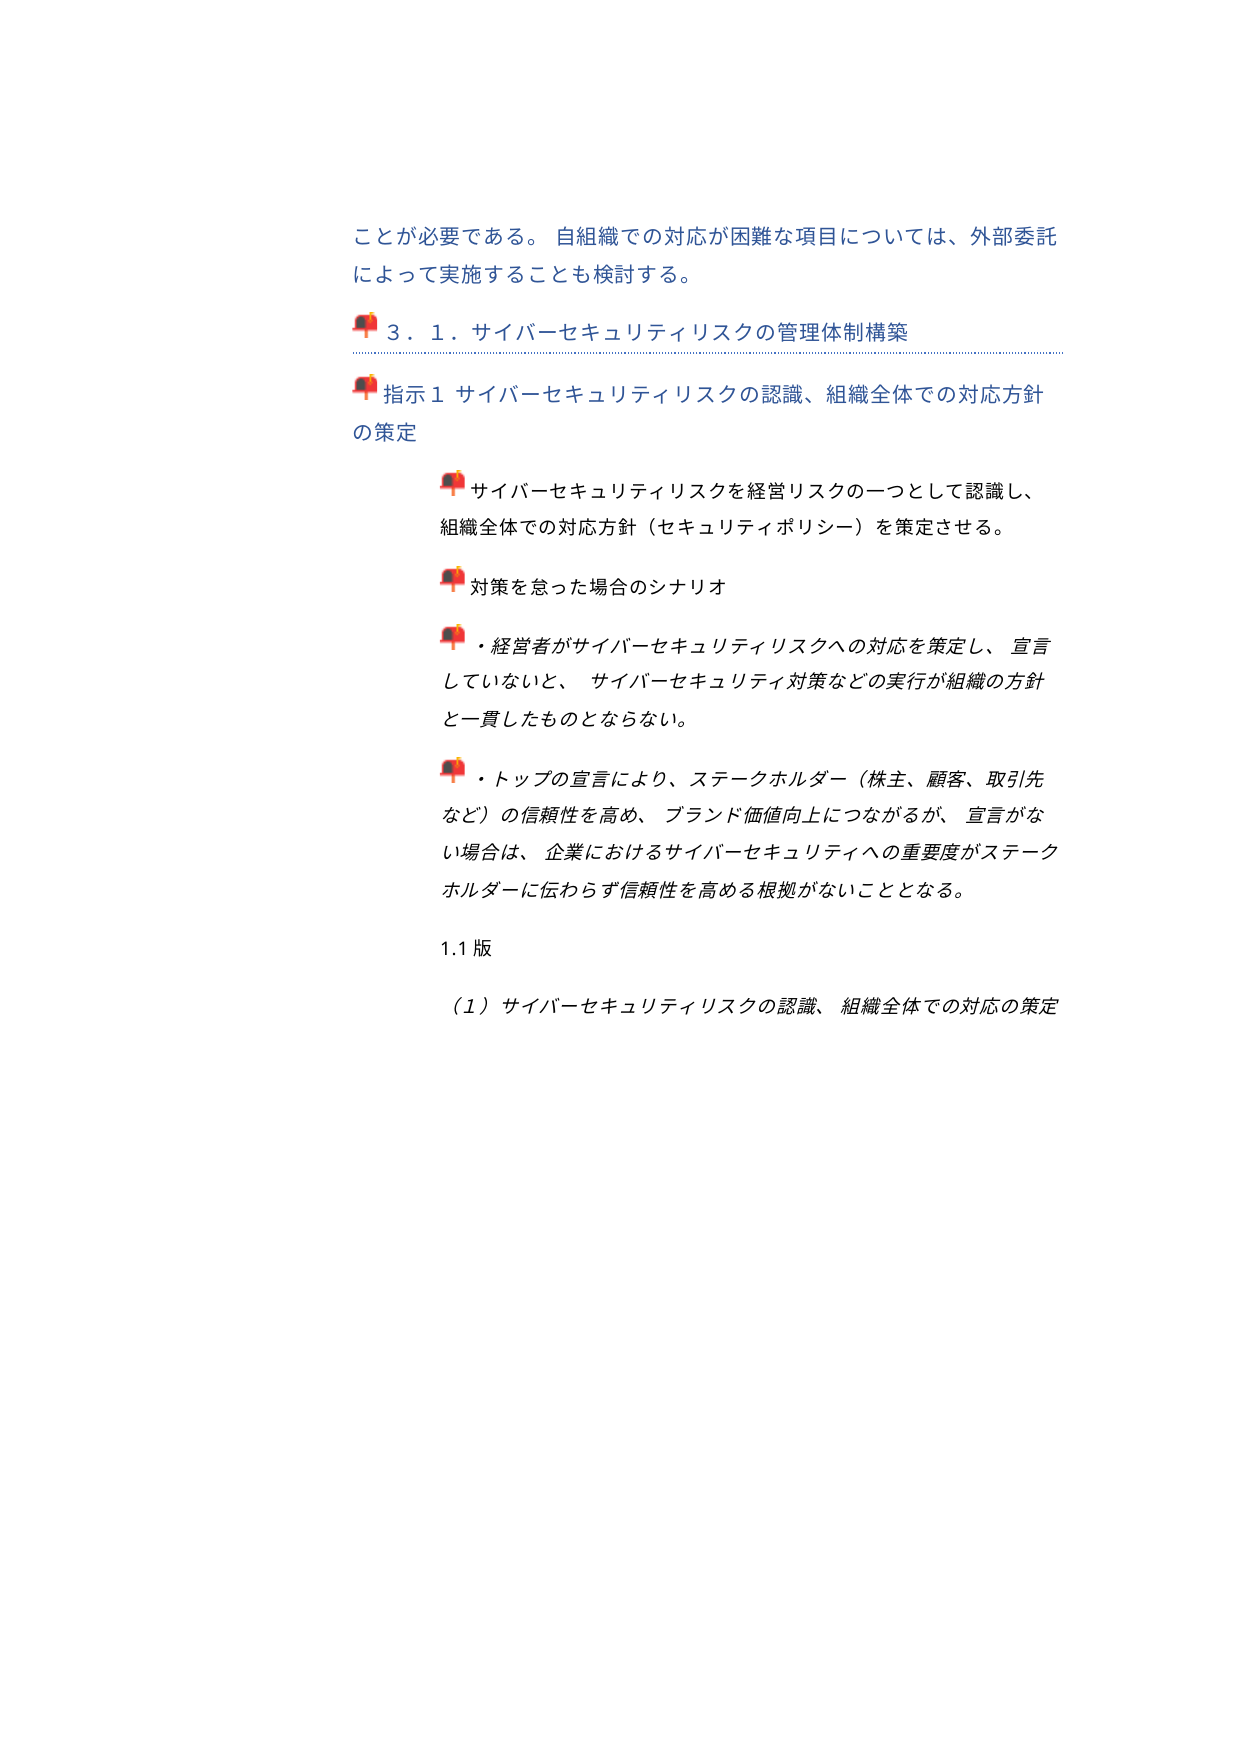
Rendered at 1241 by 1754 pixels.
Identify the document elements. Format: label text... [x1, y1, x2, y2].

text 対策を怠った場合のシナリオ [440, 566, 1063, 604]
text ・トップの宣言により、ステークホルダー（株主、顧客、取引先など）の信頼性を高め、 ブランド価値向上につながるが、 宣言がない場合は、 企業におけるサイバーセキュリティへの重要度がステークホルダーに伝わらず信頼性を高める根拠がないこととなる。 [440, 758, 1063, 908]
picture [439, 624, 465, 650]
picture [439, 470, 465, 496]
picture [352, 312, 378, 338]
text 1.1版 [440, 929, 1063, 966]
picture [439, 566, 465, 592]
text サイバーセキュリティリスクを経営リスクの一つとして認識し、組織全体での対応方針（セキュリティポリシー）を策定させる。 [440, 470, 1063, 545]
text （１）サイバーセキュリティリスクの認識、 組織全体での対応の策定 [440, 987, 1063, 1024]
text 指示１ サイバーセキュリティリスクの認識、組織全体での対応方針の策定 [352, 374, 1063, 449]
picture [439, 757, 465, 783]
text ３．１．サイバーセキュリティリスクの管理体制構築 [352, 313, 1063, 354]
text ・経営者がサイバーセキュリティリスクへの対応を策定し、 宣言していないと、 サイバーセキュリティ対策などの実行が組織の方針と一貫したものとならない。 [440, 624, 1063, 737]
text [352, 217, 1063, 292]
picture [352, 374, 378, 400]
